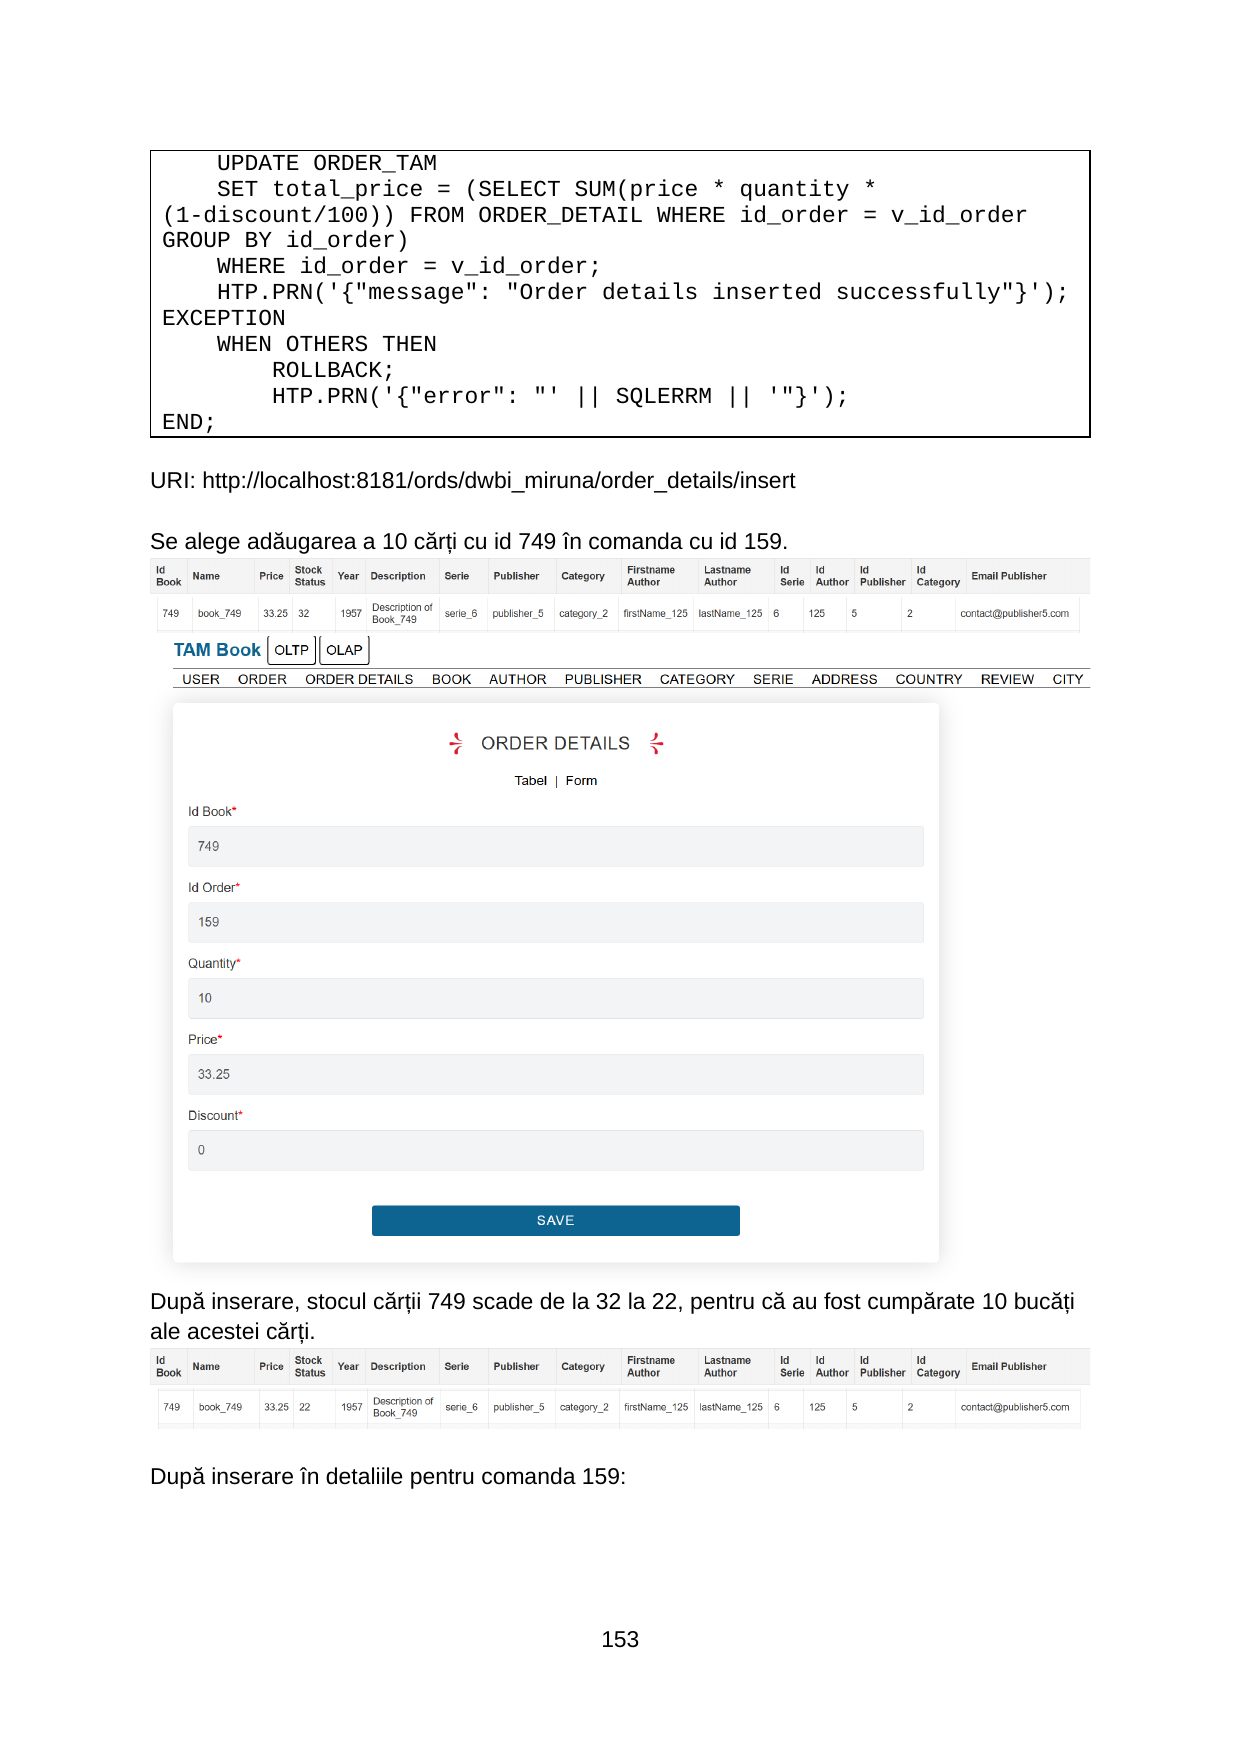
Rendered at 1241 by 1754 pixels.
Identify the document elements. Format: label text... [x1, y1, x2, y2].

picture [150, 1348, 1091, 1385]
text După inserare în detaliile pentru comanda 159: [150, 1463, 1090, 1489]
picture [150, 597, 1091, 633]
text După inserare, stocul cărții 749 scade de la 32 la 22, pentru că au fost cumpărate 10 bucăți ale acestei cărți. [150, 1288, 1090, 1344]
text URI: http://localhost:8181/ords/dwbi_miruna/order_details/insert [150, 467, 1090, 493]
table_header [151, 151, 1089, 436]
picture [150, 636, 1091, 1284]
text Se alege adăugarea a 10 cărți cu id 749 în comanda cu id 159. [150, 528, 1090, 554]
picture [150, 557, 1091, 594]
picture [150, 1388, 1091, 1429]
